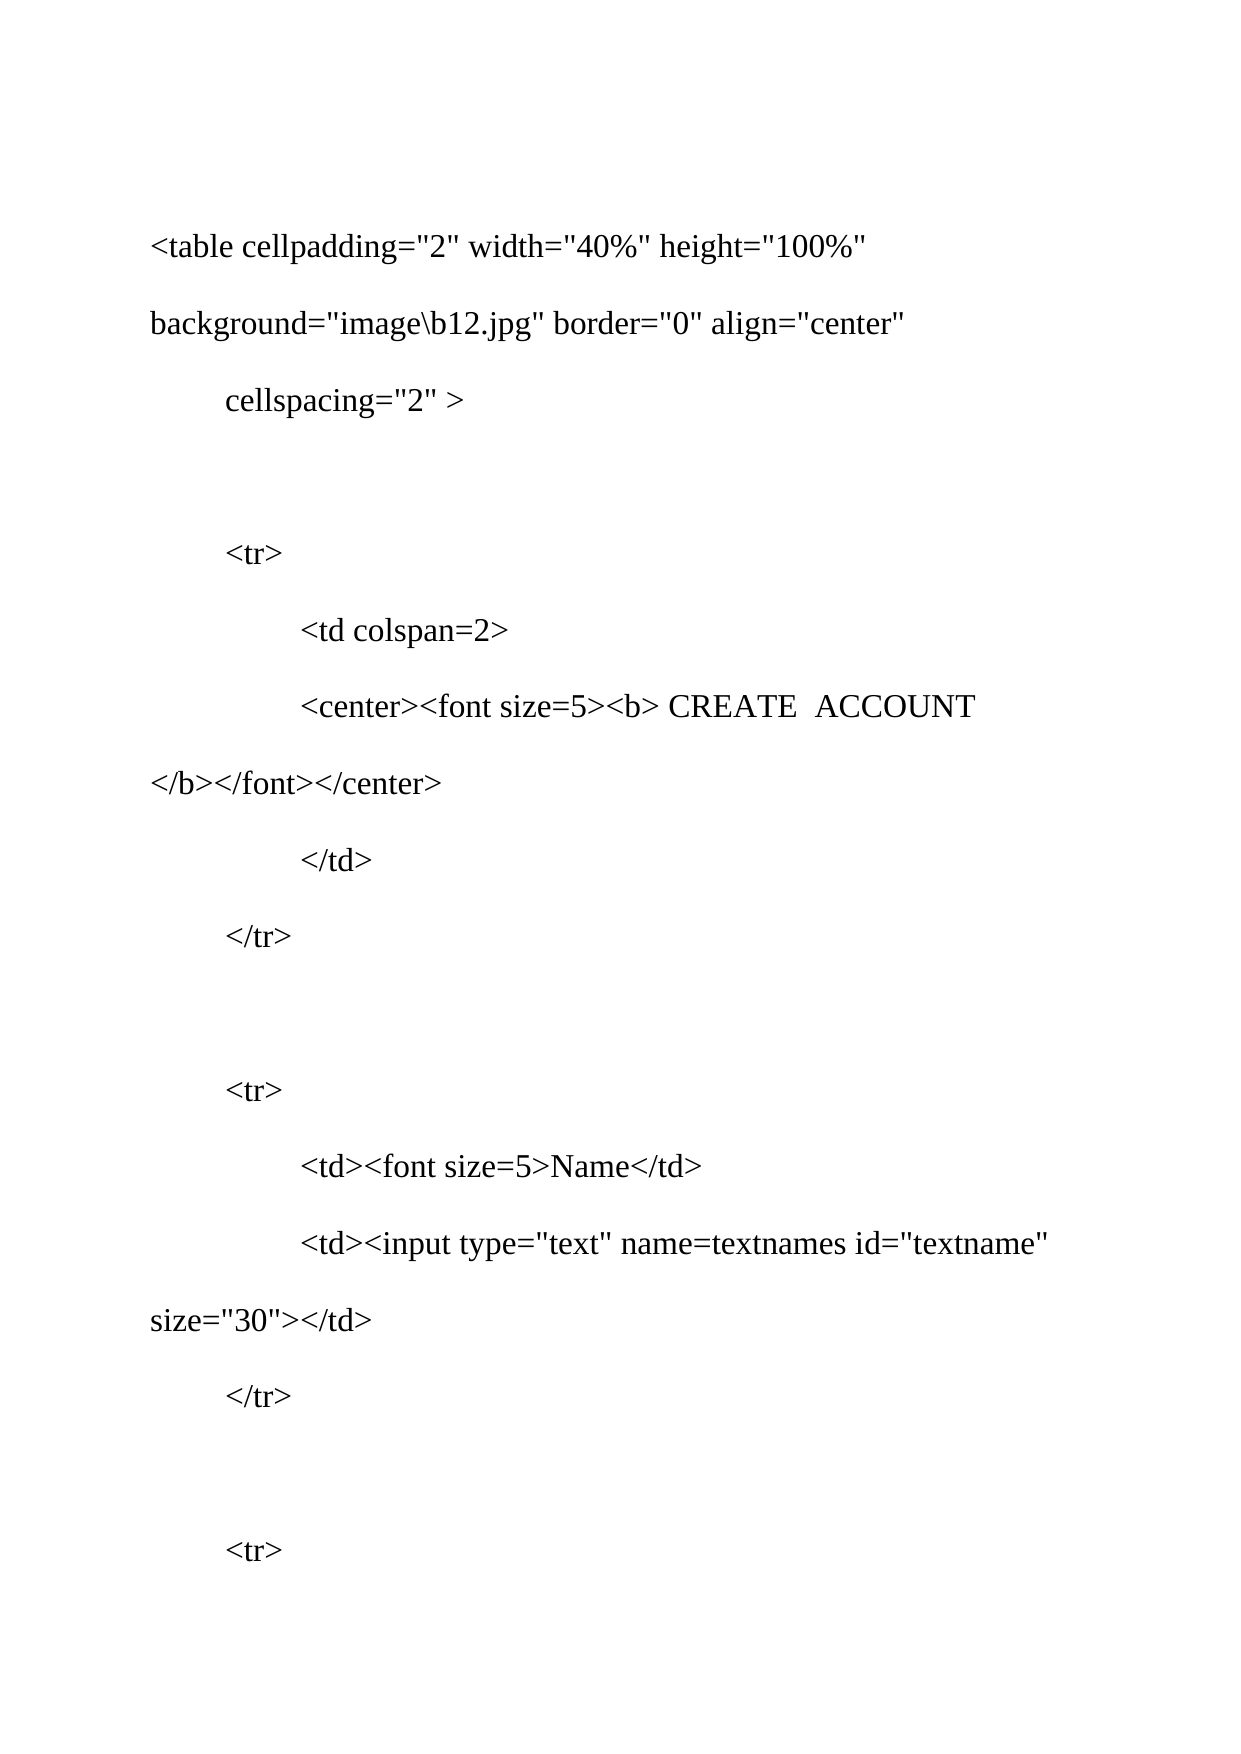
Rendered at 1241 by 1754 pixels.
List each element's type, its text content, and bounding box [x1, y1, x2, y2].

text <tr> [150, 533, 1090, 572]
text <tr> [150, 1070, 1090, 1108]
text <tr> [150, 1530, 1090, 1568]
text <center><font size=5><b> CREATE ACCOUNT </b></font></center> [150, 687, 1090, 802]
text <table cellpadding="2" width="40%" height="100%" background="image\b12.jpg" border="0" align="center" [150, 227, 1090, 342]
text <td><font size=5>Name</td> [150, 1147, 1090, 1185]
text <td><input type="text" name=textnames id="textname" size="30"></td> [150, 1223, 1090, 1338]
text </td> [150, 840, 1090, 878]
text <td colspan=2> [150, 610, 1090, 648]
text </tr> [150, 917, 1090, 955]
text </tr> [150, 1377, 1090, 1415]
text cellspacing="2" > [150, 380, 1090, 418]
